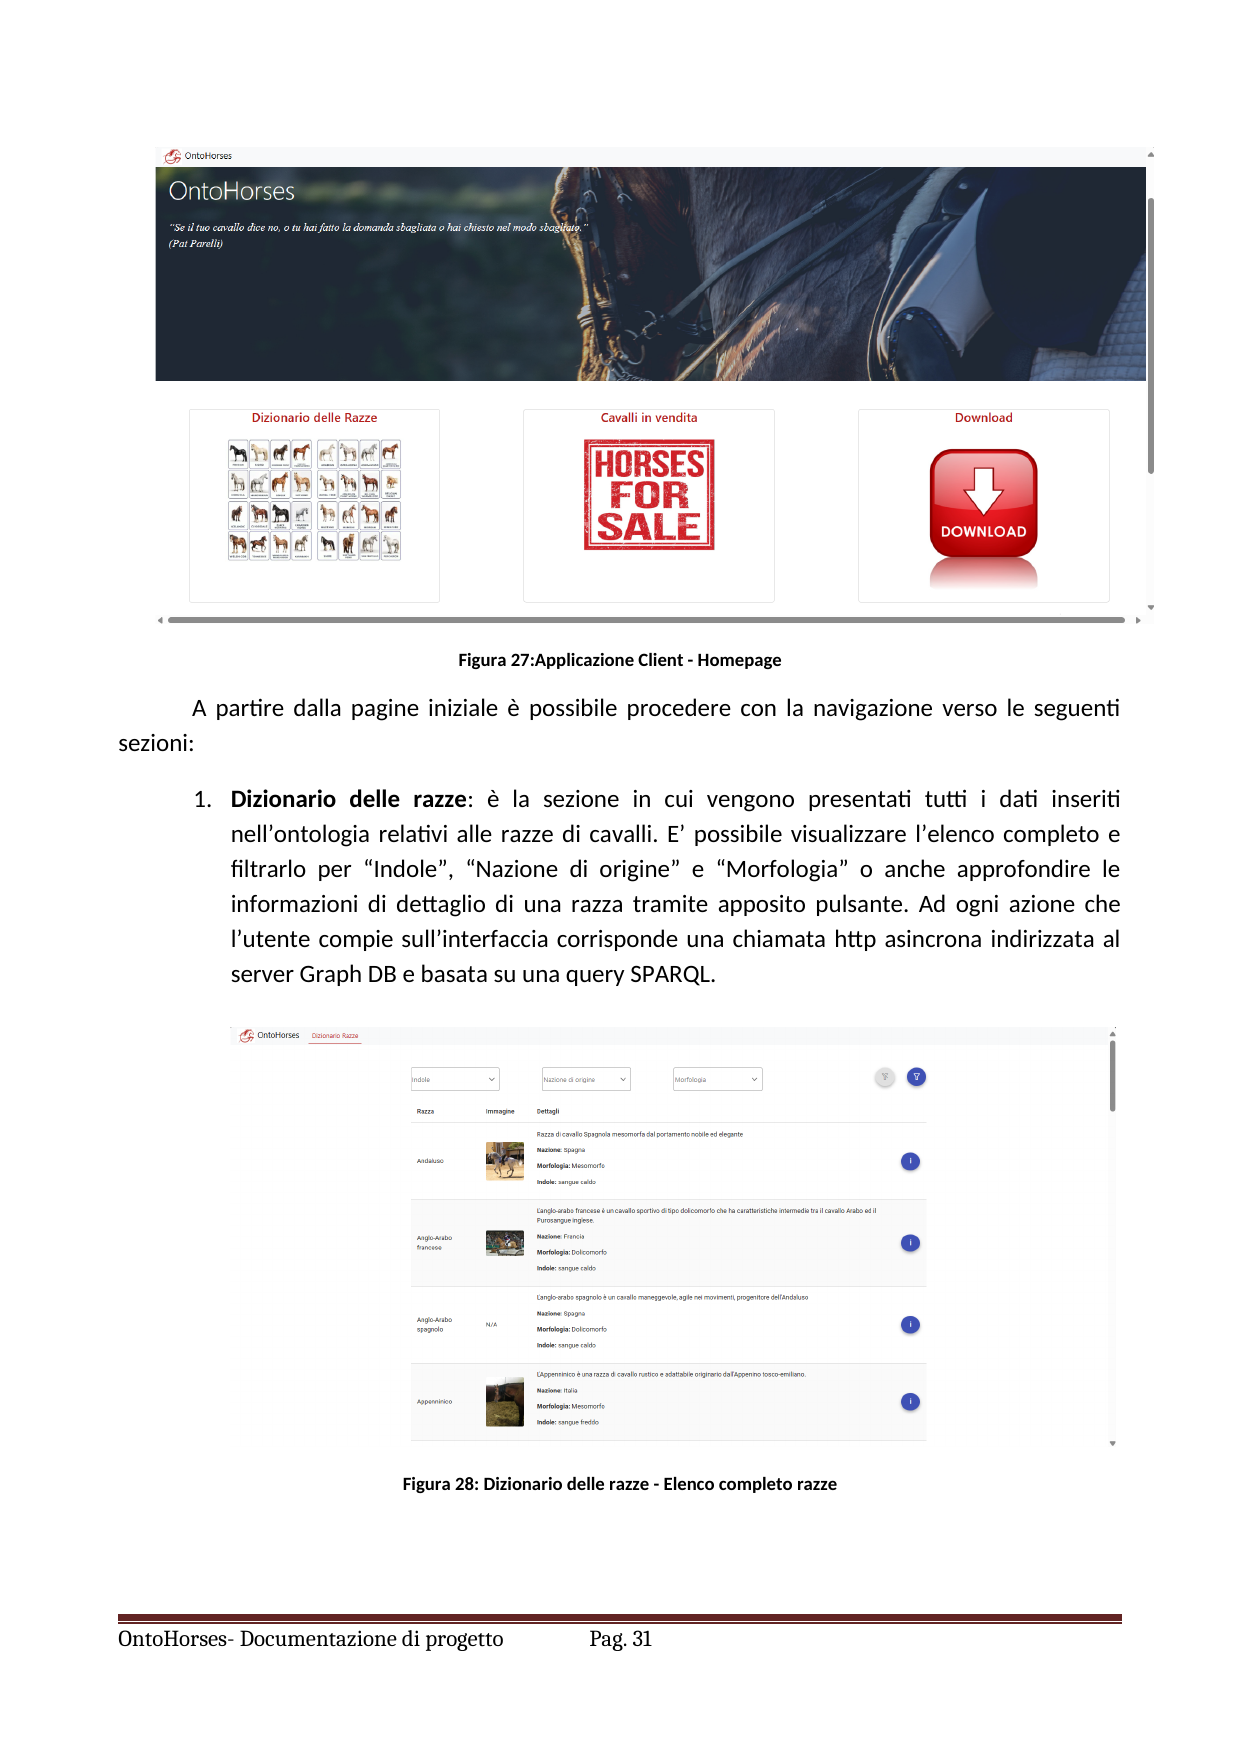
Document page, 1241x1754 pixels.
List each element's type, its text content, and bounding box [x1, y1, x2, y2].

text A partire dalla pagine iniziale è possibile procedere con la navigazione verso le seguenti sezioni: [118, 692, 1122, 757]
list Dizionario delle razze: è la sezione in cui vengono presentati tutti i dati inseriti nell’ontologia relativi alle razze di cavalli. E’ possibile visualizzare l’elenco completo e filtrarlo per “Indole”, “Nazione di origine” e “Morfologia” o anche approfondire le informazioni di dettaglio di una razza tramite apposito pulsante. Ad ogni azione che l’utente compie sull’interfaccia corrisponde una chiamata http asincrona indirizzata al server Graph DB e basata su una query SPARQL. [193, 783, 1122, 988]
picture [155, 147, 1154, 624]
picture [230, 1027, 1116, 1447]
